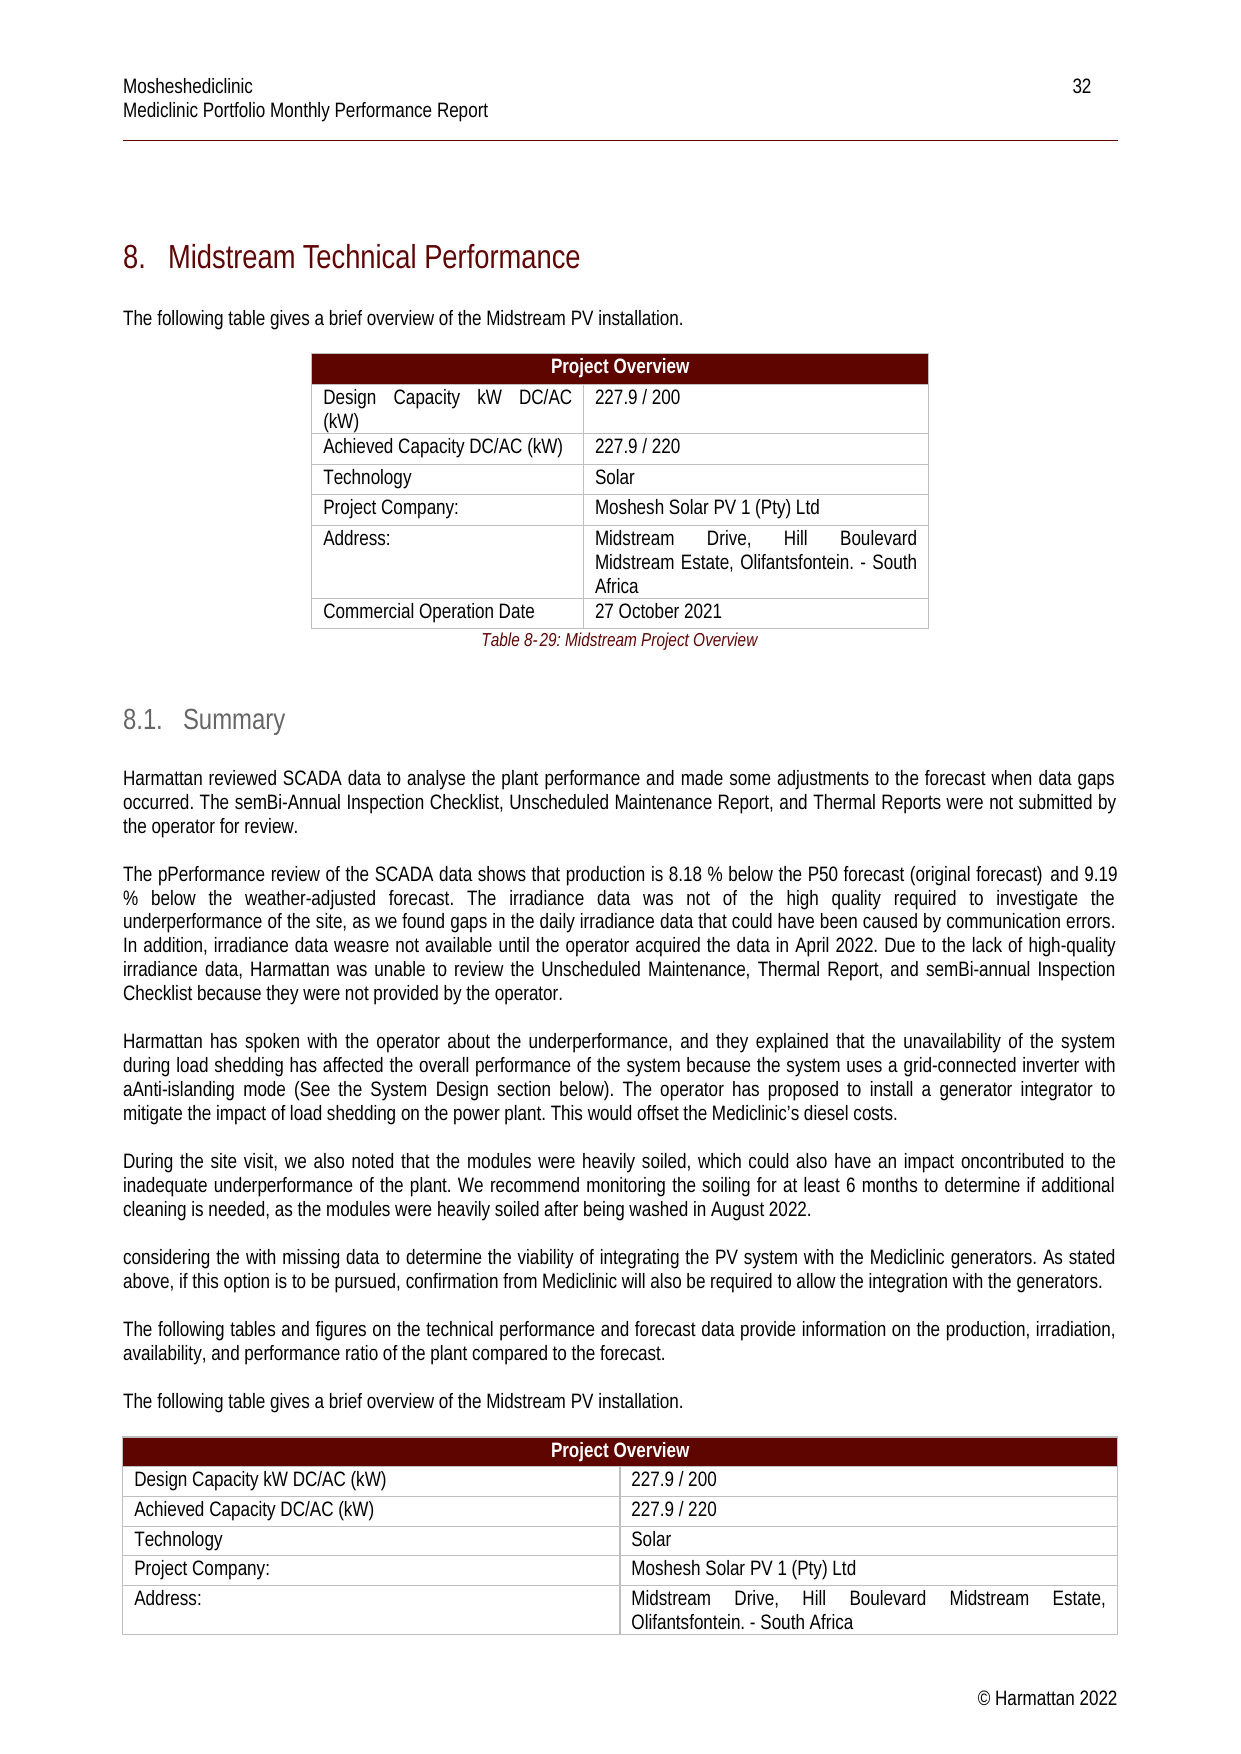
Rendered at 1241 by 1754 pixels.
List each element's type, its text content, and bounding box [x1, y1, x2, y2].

table_cell [584, 465, 928, 494]
table_cell [584, 599, 928, 628]
table_cell [584, 434, 928, 463]
table_cell [584, 526, 928, 598]
table_cell [123, 1497, 619, 1526]
table_header [123, 1438, 1117, 1466]
table_cell [621, 1467, 1117, 1496]
table_cell [621, 1556, 1117, 1585]
table_cell [312, 599, 583, 628]
table_cell [312, 526, 583, 598]
table_cell [621, 1527, 1117, 1555]
table_cell [312, 434, 583, 463]
table_cell [123, 1556, 619, 1585]
table_cell [312, 495, 583, 525]
table_cell [584, 385, 928, 433]
table_cell [584, 495, 928, 525]
table_cell [312, 465, 583, 494]
table_cell [123, 1586, 619, 1634]
table_cell [621, 1586, 1117, 1634]
table_header [312, 354, 928, 384]
table_cell [312, 385, 583, 433]
text 81 [123, 629, 1117, 651]
table_cell [123, 1527, 619, 1555]
table_cell [123, 1467, 619, 1496]
subtitle Midstream Technical Performance [123, 237, 1117, 275]
table_cell [621, 1497, 1117, 1526]
